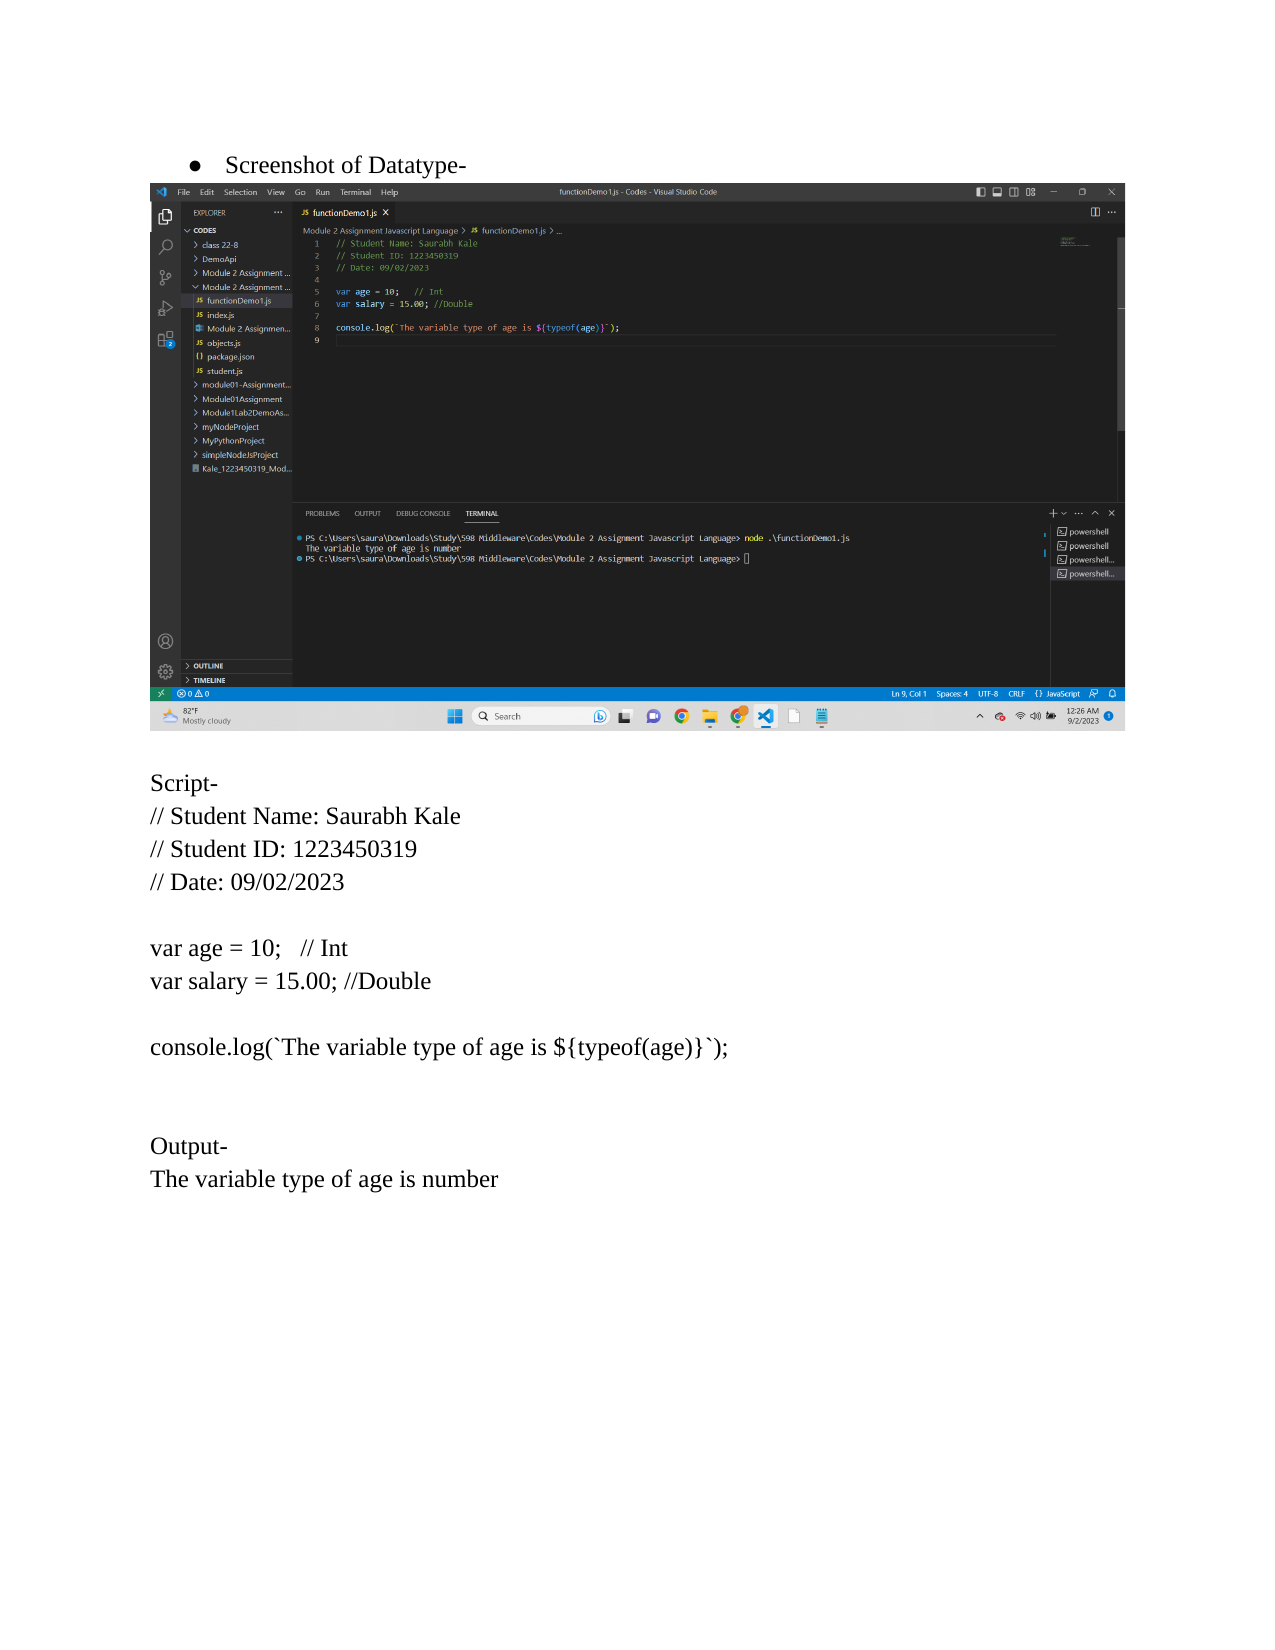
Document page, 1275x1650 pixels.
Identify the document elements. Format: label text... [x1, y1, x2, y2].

text Script- // Student Name: Saurabh Kale [150, 768, 1125, 829]
text // Date: 09/02/2023 [150, 867, 1125, 896]
text var salary = 15.00; //Double [150, 966, 1125, 995]
text var age = 10; // Int [150, 933, 1125, 962]
text Output- The variable type of age is number [150, 1131, 1125, 1193]
list Screenshot of Datatype- [187, 150, 1125, 179]
text // Student ID: 1223450319 [150, 834, 1125, 863]
text console.log(`The variable type of age is ${typeof(age)}`); [150, 1032, 1125, 1061]
picture [150, 183, 1125, 731]
